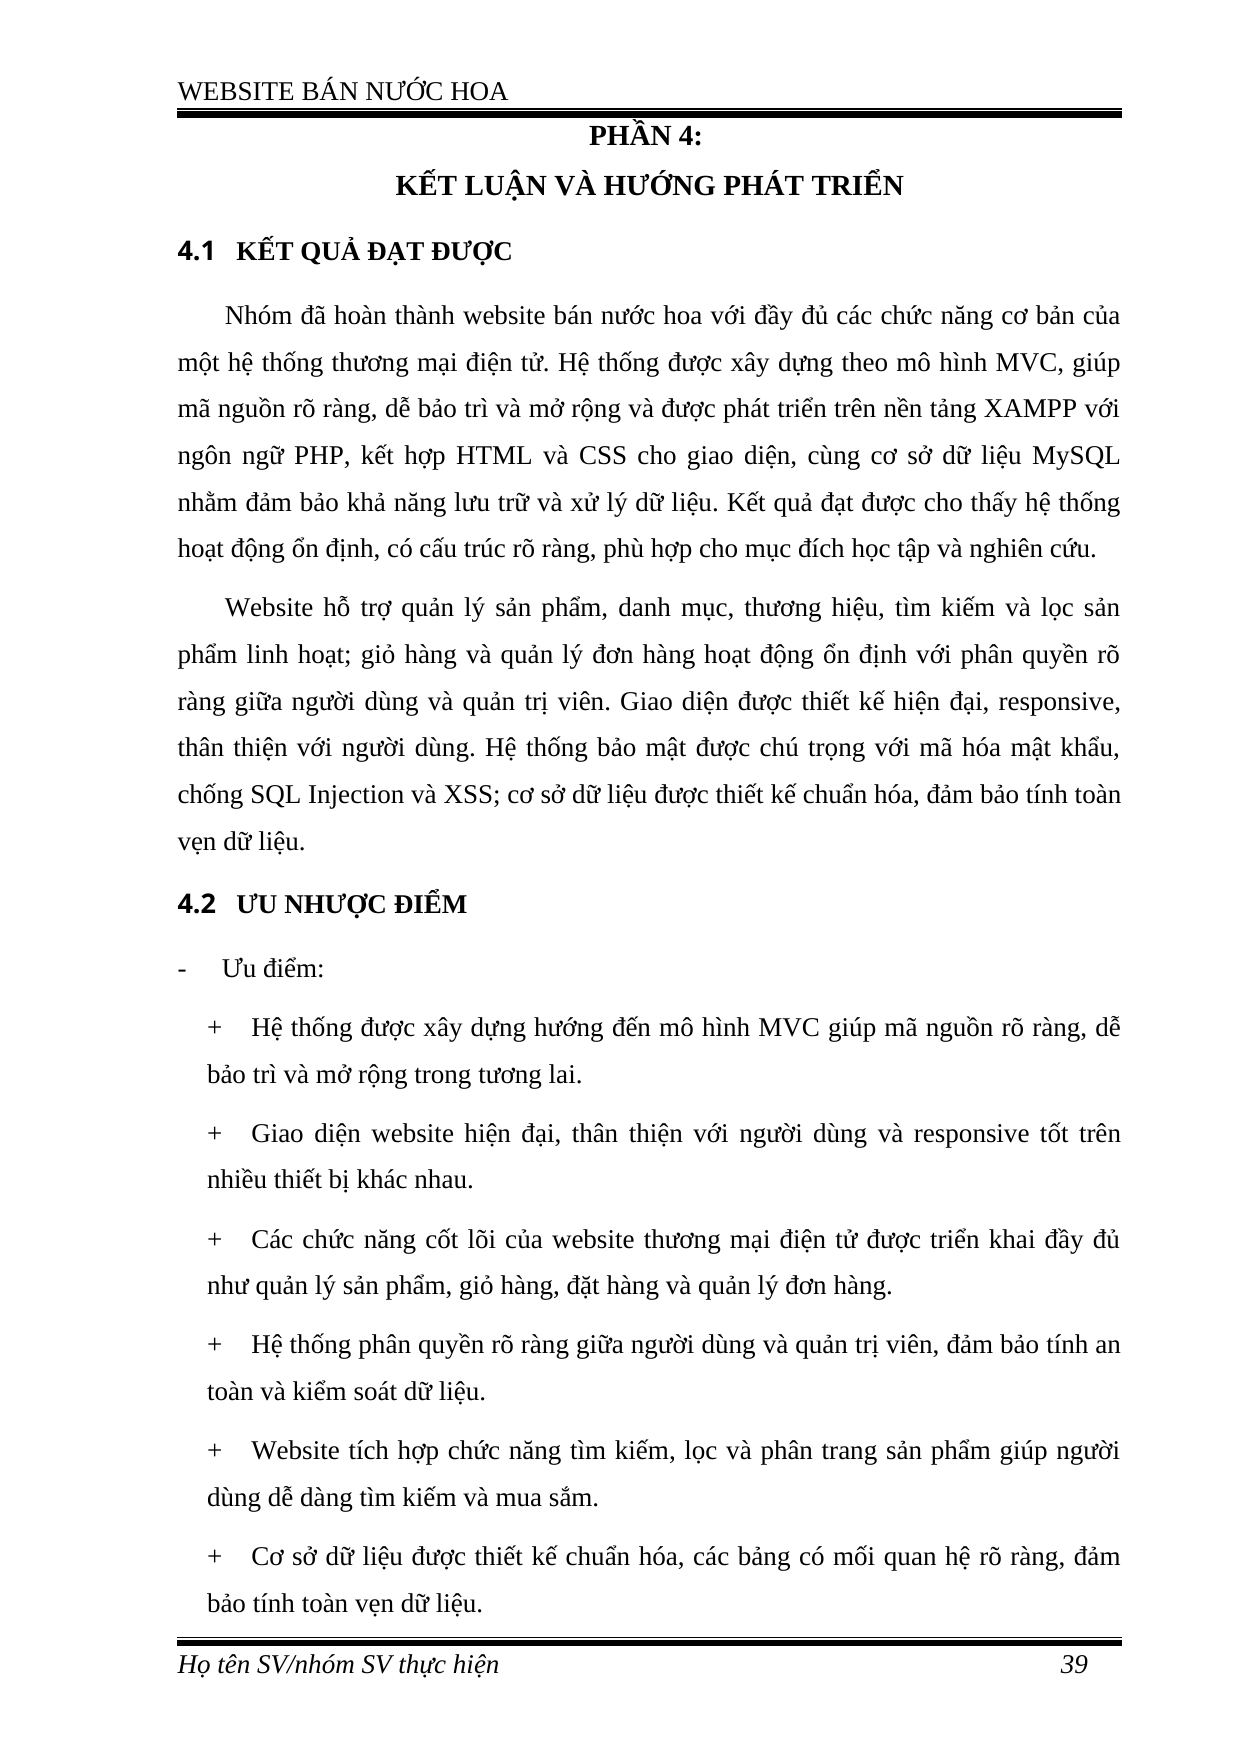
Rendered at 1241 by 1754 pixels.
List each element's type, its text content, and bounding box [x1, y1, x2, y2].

list Hệ thống phân quyền rõ ràng giữa người dùng và quản trị viên, đảm bảo tính an toàn và kiểm soát dữ liệu. [207, 1328, 1122, 1406]
subtitle ƯU NHƯỢC ĐIỂM [177, 884, 1122, 921]
text Nhóm đã hoàn thành website bán nước hoa với đầy đủ các chức năng cơ bản của một hệ thống thương mại điện tử. Hệ thống được xây dựng theo mô hình MVC, giúp mã nguồn rõ ràng, dễ bảo trì và mở rộng và được phát triển trên nền tảng XAMPP với ngôn ngữ PHP, kết hợp HTML và CSS cho giao diện, cùng cơ sở dữ liệu MySQL nhằm đảm bảo khả năng lưu trữ và xử lý dữ liệu. Kết quả đạt được cho thấy hệ thống hoạt động ổn định, có cấu trúc rõ ràng, phù hợp cho mục đích học tập và nghiên cứu. [177, 299, 1122, 563]
text Website hỗ trợ quản lý sản phẩm, danh mục, thương hiệu, tìm kiếm và lọc sản phẩm linh hoạt; giỏ hàng và quản lý đơn hàng hoạt động ổn định với phân quyền rõ ràng giữa người dùng và quản trị viên. Giao diện được thiết kế hiện đại, responsive, thân thiện với người dùng. Hệ thống bảo mật được chú trọng với mã hóa mật khẩu, chống SQL Injection và XSS; cơ sở dữ liệu được thiết kế chuẩn hóa, đảm bảo tính toàn vẹn dữ liệu. [177, 592, 1122, 856]
subtitle KẾT LUẬN VÀ HƯỚNG PHÁT TRIỂN [177, 118, 1122, 202]
list Website tích hợp chức năng tìm kiếm, lọc và phân trang sản phẩm giúp người dùng dễ dàng tìm kiếm và mua sắm. [207, 1434, 1122, 1512]
list Hệ thống được xây dựng hướng đến mô hình MVC giúp mã nguồn rõ ràng, dễ bảo trì và mở rộng trong tương lai. [207, 1011, 1122, 1089]
list Các chức năng cốt lõi của website thương mại điện tử được triển khai đầy đủ như quản lý sản phẩm, giỏ hàng, đặt hàng và quản lý đơn hàng. [207, 1223, 1122, 1301]
list Giao diện website hiện đại, thân thiện với người dùng và responsive tốt trên nhiều thiết bị khác nhau. [207, 1117, 1122, 1195]
list Cơ sở dữ liệu được thiết kế chuẩn hóa, các bảng có mối quan hệ rõ ràng, đảm bảo tính toàn vẹn dữ liệu. [207, 1540, 1122, 1618]
list Ưu điểm: [177, 952, 1122, 983]
subtitle KẾT QUẢ ĐẠT ĐƯỢC [177, 231, 1122, 268]
